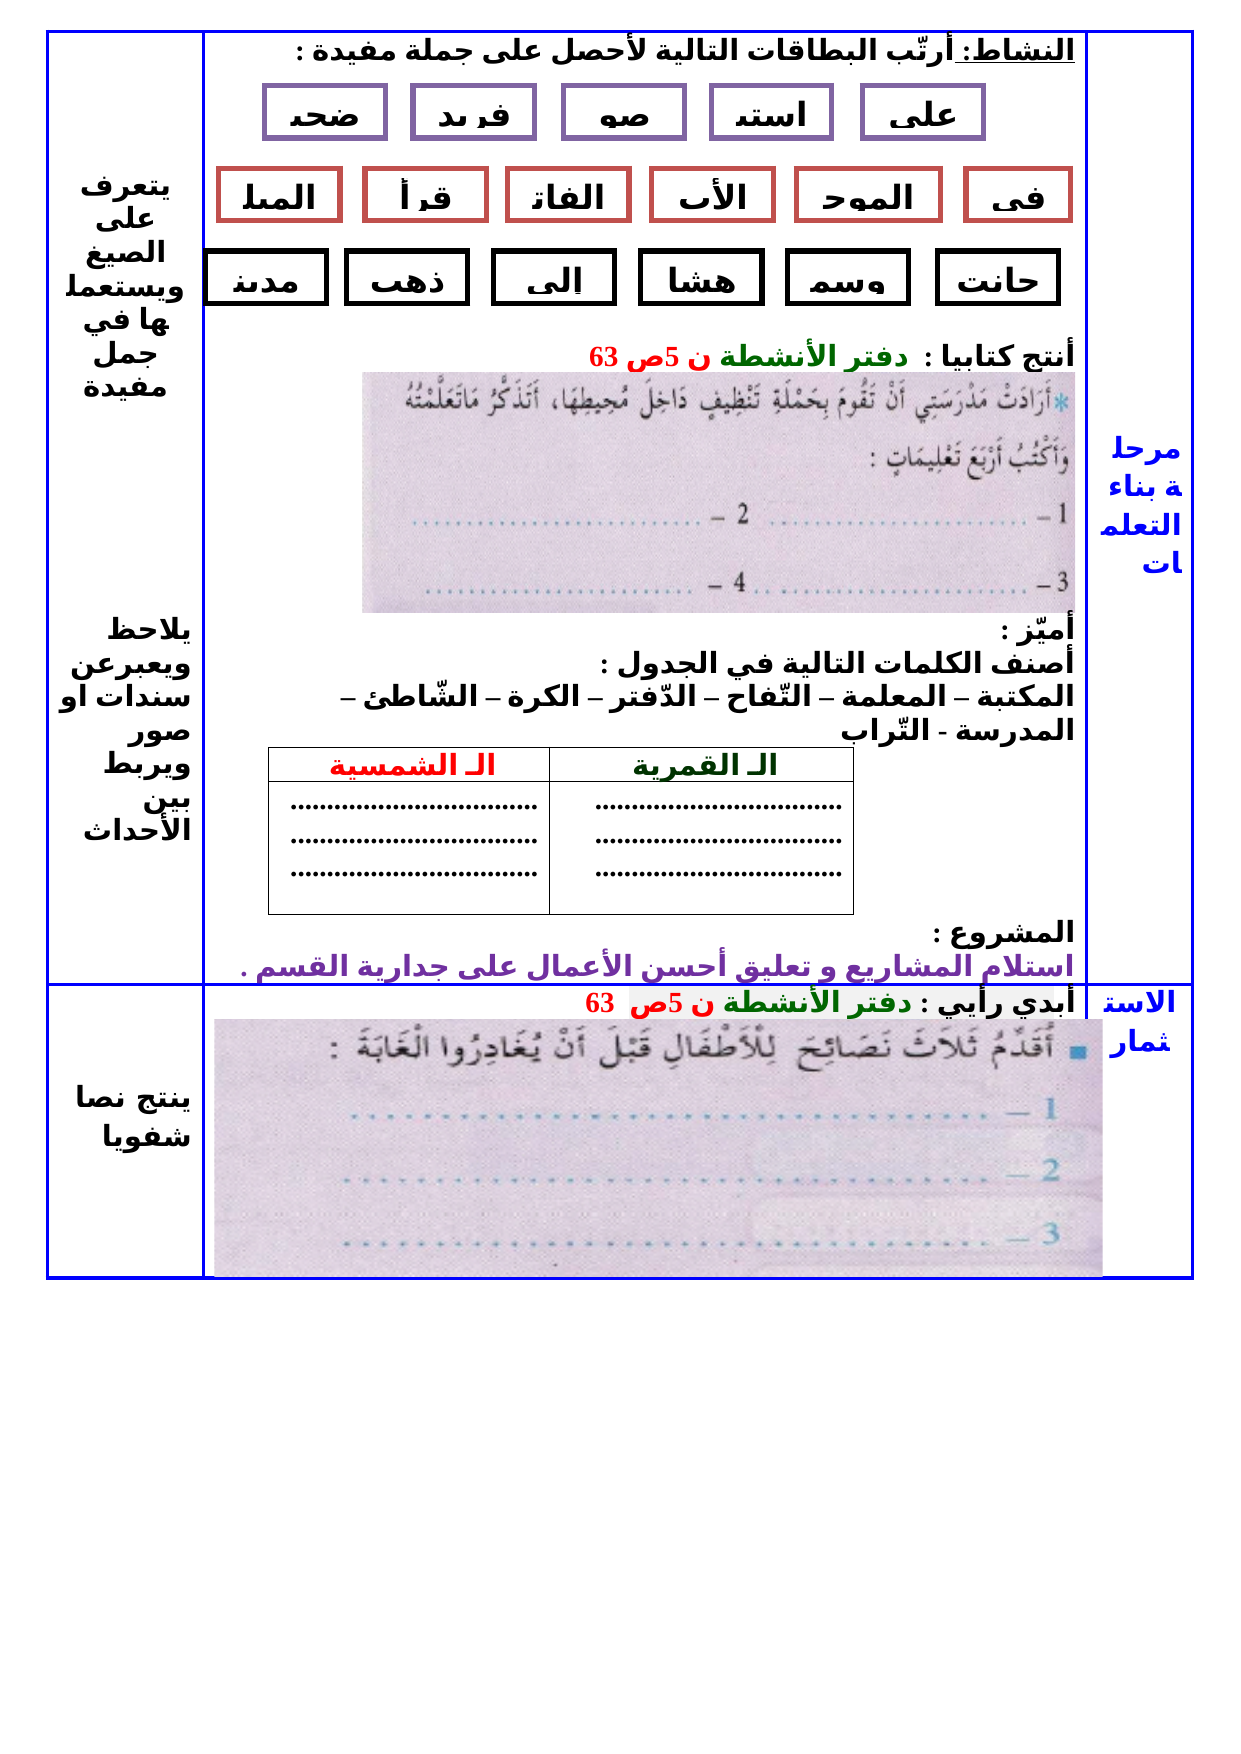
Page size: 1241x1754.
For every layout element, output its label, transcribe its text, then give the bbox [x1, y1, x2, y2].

table_cell النشاط: أرتّب البطاقات التالية لأحصل على جملة مفيدة : أنتج كتابيا : دفتر الأنشطة ن 5ص 63 أميّز : أصنف الكلمات التالية في الجدول : المكتبة – المعلمة – التّفاح – الدّفتر – الكرة – الشّاطئ – المدرسة - التّراب المشروع : استلام المشاريع و تعليق أحسن الأعمال على جدارية القسم . [205, 33, 1085, 982]
picture [362, 372, 1076, 613]
table_cell الاستثمار [1103, 986, 1191, 1276]
picture [214, 1019, 1103, 1277]
table_cell يتعرف على الصيغ ويستعملها في جمل مفيدة يلاحظ ويعبرعن سندات او صور ويربط بين الأحداث [49, 33, 202, 982]
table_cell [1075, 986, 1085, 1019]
table_cell مرحلة بناء التعلمات [1088, 33, 1191, 982]
table_cell ينتج نصا شفويا [49, 986, 202, 1276]
